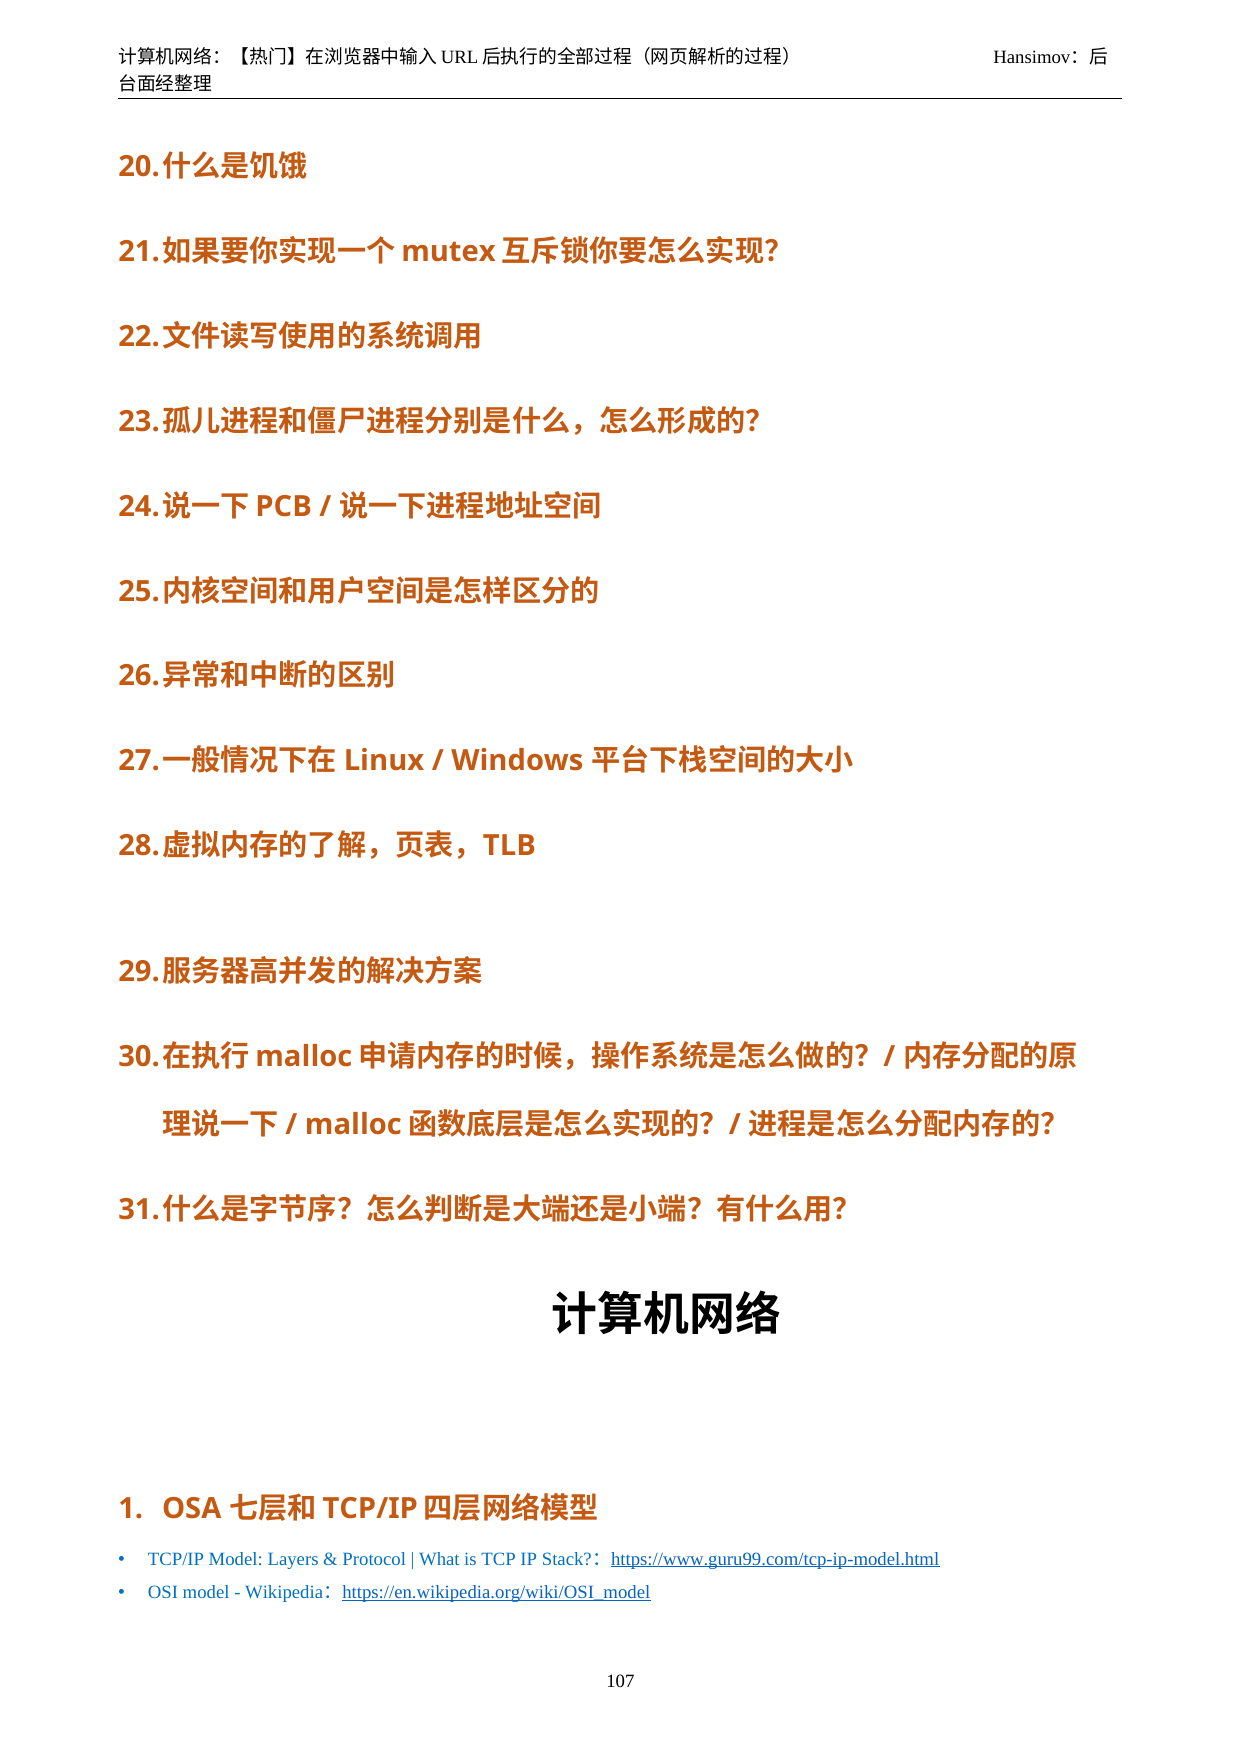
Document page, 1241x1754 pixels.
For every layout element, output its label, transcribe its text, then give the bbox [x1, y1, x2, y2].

text OSI model - Wikipedia：https://en.wikipedia.org/wiki/OSI_model [118, 1574, 1122, 1608]
subtitle 服务器高并发的解决方案 [118, 935, 1097, 1003]
subtitle OSA 七层和TCP/IP四层网络模型 [118, 1472, 1097, 1540]
subtitle 一般情况下在 Linux / Windows 平台下栈空间的大小 [118, 724, 1097, 792]
subtitle 虚拟内存的了解，页表，TLB [118, 809, 1097, 877]
subtitle 说一下PCB / 说一下进程地址空间 [118, 469, 1097, 537]
subtitle 如果要你实现一个mutex互斥锁你要怎么实现？ [118, 215, 1097, 283]
subtitle 什么是饥饿 [118, 130, 1097, 198]
subtitle 文件读写使用的系统调用 [118, 300, 1097, 368]
subtitle 异常和中断的区别 [118, 639, 1097, 707]
text TCP/IP Model: Layers & Protocol | What is TCP IP Stack?：https://www.guru99.com/tcp-ip-model.html [118, 1540, 1122, 1574]
subtitle 孤儿进程和僵尸进程分别是什么，怎么形成的？ [118, 384, 1097, 452]
subtitle 计算机网络 [118, 1276, 1122, 1344]
subtitle 在执行malloc申请内存的时候，操作系统是怎么做的？/ 内存分配的原理说一下 / malloc函数底层是怎么实现的？/ 进程是怎么分配内存的？ [118, 1020, 1097, 1156]
subtitle 内核空间和用户空间是怎样区分的 [118, 554, 1097, 622]
subtitle 什么是字节序？怎么判断是大端还是小端？有什么用？ [118, 1173, 1097, 1241]
